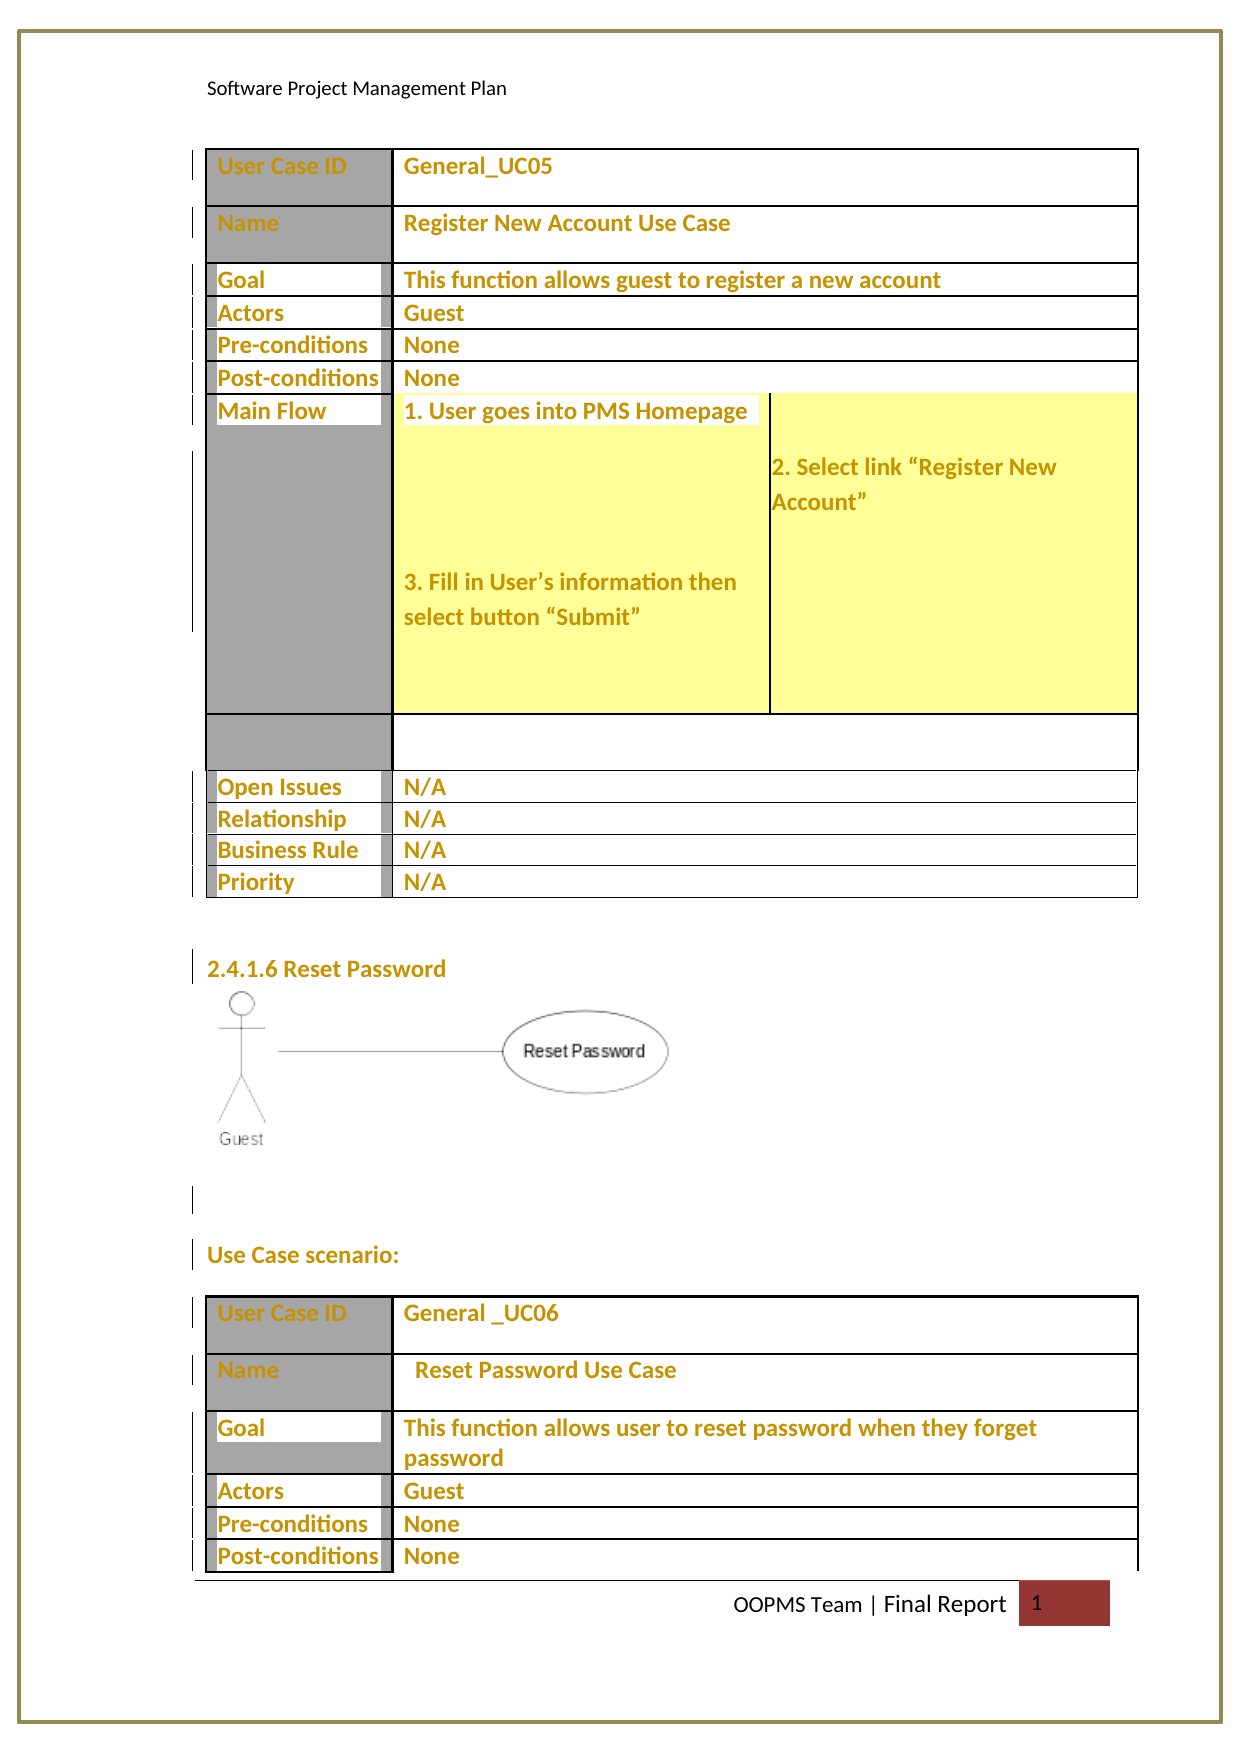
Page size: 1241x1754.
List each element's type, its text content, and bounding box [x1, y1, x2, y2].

table_cell Name [207, 207, 391, 262]
table_header User Case ID [207, 150, 391, 205]
text Use Case scenario: [207, 1239, 1122, 1270]
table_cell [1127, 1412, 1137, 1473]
table_cell Goal [207, 1412, 391, 1473]
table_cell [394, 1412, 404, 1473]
table_header User Case ID [207, 1298, 391, 1353]
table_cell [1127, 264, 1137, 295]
table_cell [394, 715, 1137, 770]
table_cell 1. User goes into PMS Homepage 3. Fill in User’s information then select button “Submit” [394, 393, 769, 713]
table_cell Main Flow [207, 395, 391, 713]
table_header General_UC05 [394, 150, 1137, 205]
table_cell Name [207, 1355, 391, 1410]
table_cell [207, 715, 391, 770]
table_cell Register New Account Use Case [394, 207, 1137, 262]
table_cell Reset Password Use Case [394, 1355, 1137, 1410]
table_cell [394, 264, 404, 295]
table_cell 2. Select link “Register New Account” [771, 393, 1137, 713]
table_header General _UC06 [394, 1298, 1137, 1353]
subtitle 2.4.1.6 Reset Password [207, 918, 1122, 984]
